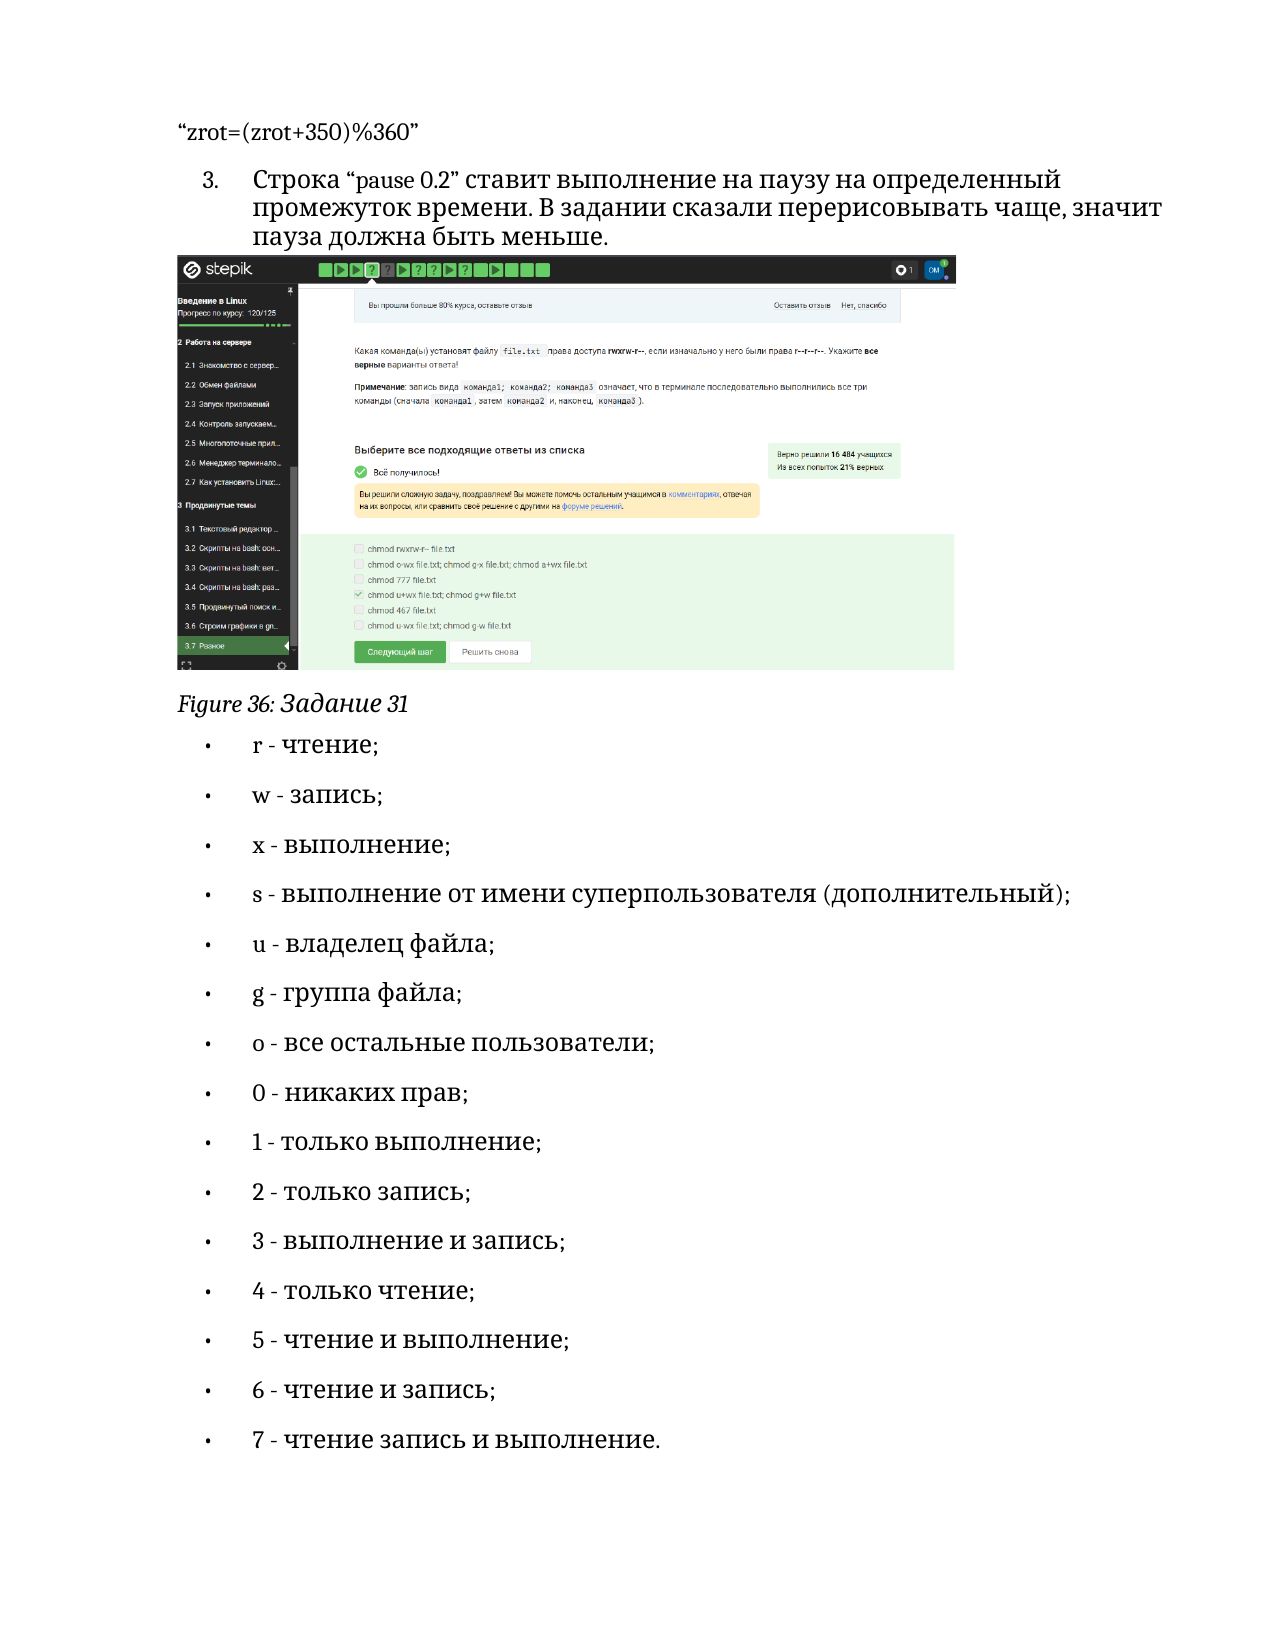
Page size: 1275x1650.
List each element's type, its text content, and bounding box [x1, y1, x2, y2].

list 3 - выполнение и запись; [202, 1227, 1186, 1256]
list u - владелец файла; [202, 930, 1186, 958]
list o - все остальные пользователи; [202, 1029, 1186, 1058]
list 0 - никаких прав; [202, 1078, 1186, 1107]
list r - чтение; [202, 731, 1186, 760]
list 1 - только выполнение; [202, 1128, 1186, 1157]
text “zrot=(zrot+350)%360” [177, 118, 1186, 147]
text Figure 36: Задание 31 [177, 690, 1186, 719]
list 6 - чтение и запись; [202, 1376, 1186, 1405]
list 4 - только чтение; [202, 1277, 1186, 1306]
list 5 - чтение и выполнение; [202, 1326, 1186, 1355]
list 7 - чтение запись и выполнение. [202, 1426, 1186, 1454]
list Строка “pause 0.2” ставит выполнение на паузу на определенный промежуток времени. В задании сказали перерисовывать чаще, значит пауза должна быть меньше. [202, 166, 1186, 252]
list x - выполнение; [202, 831, 1186, 859]
list g - группа файла; [202, 979, 1186, 1008]
list s - выполнение от имени суперпользователя (дополнительный); [202, 880, 1186, 909]
picture [177, 255, 957, 670]
list 2 - только запись; [202, 1178, 1186, 1206]
list w - запись; [202, 781, 1186, 810]
